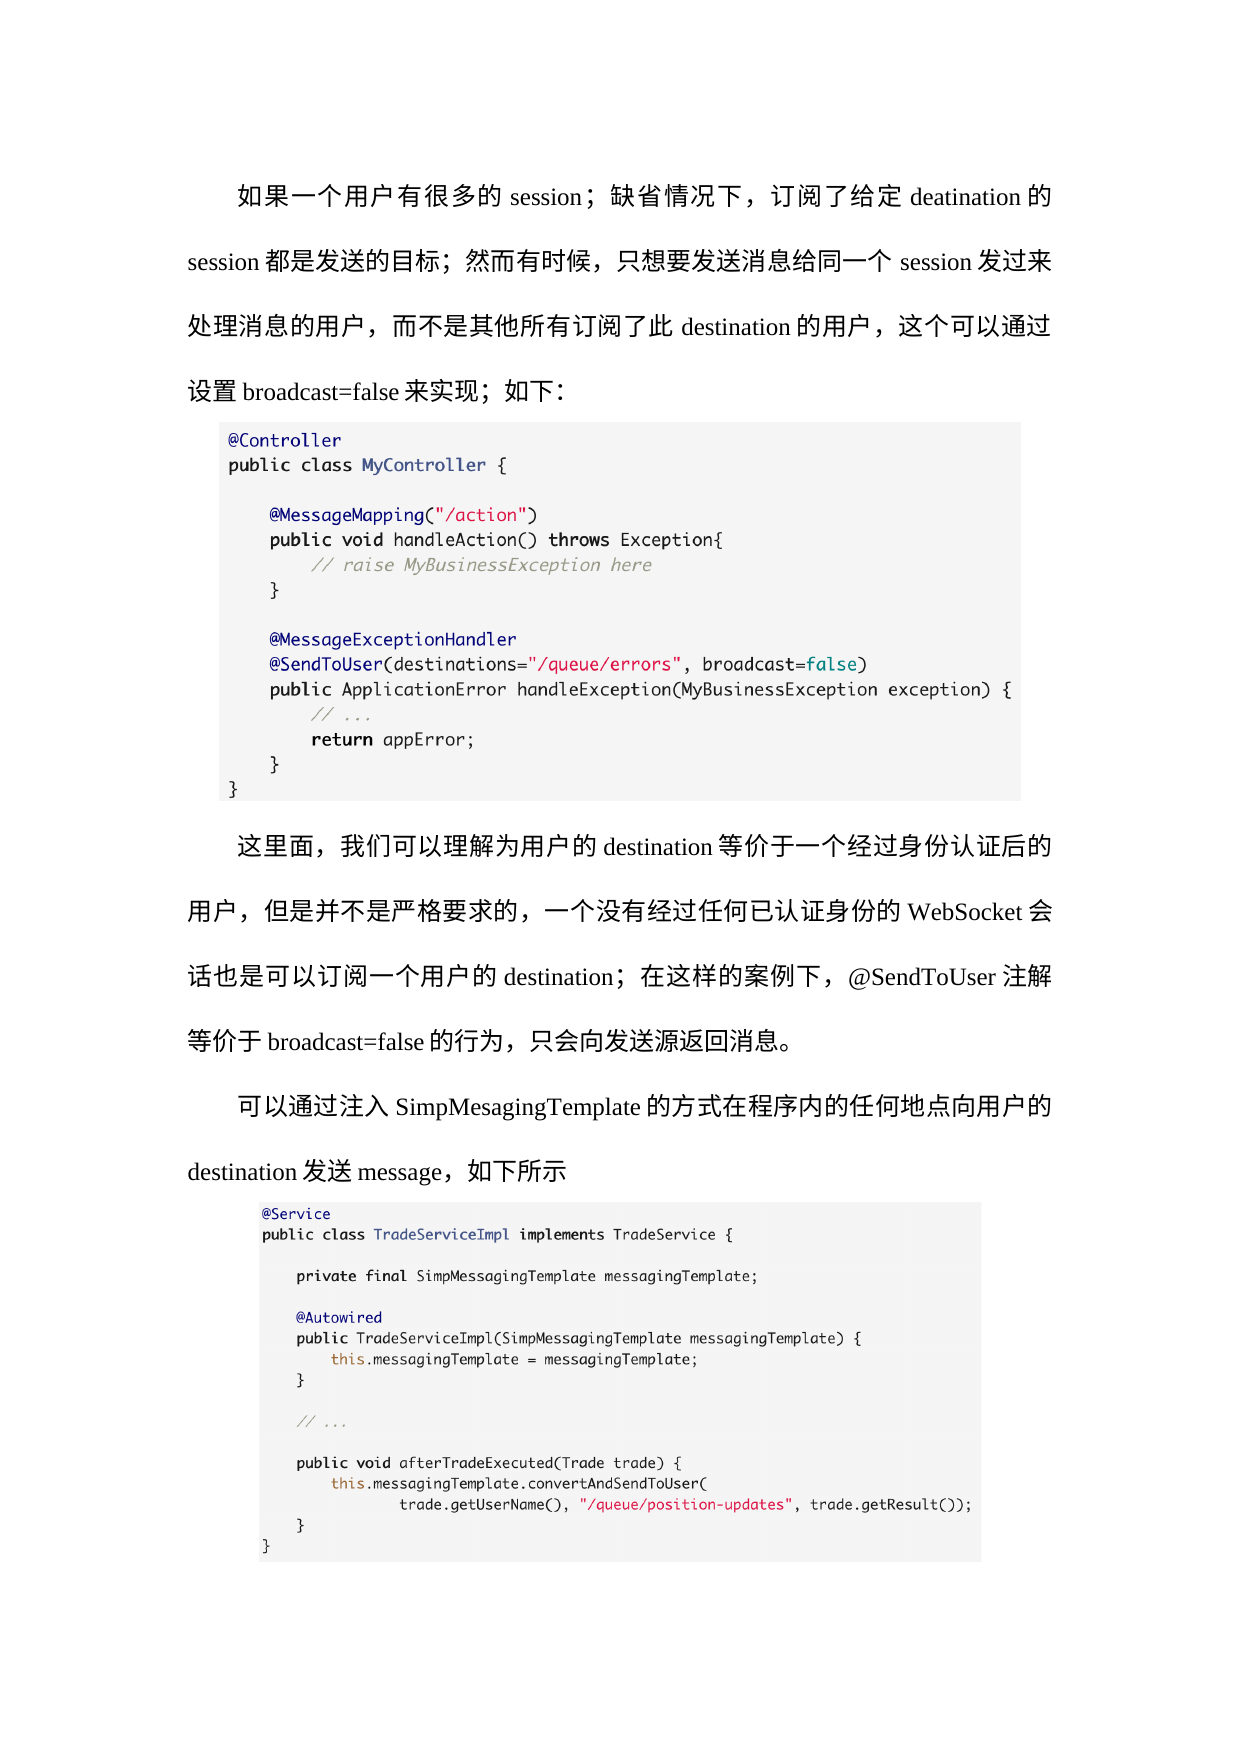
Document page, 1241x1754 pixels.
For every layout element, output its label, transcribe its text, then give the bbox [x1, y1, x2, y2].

text 这里面，我们可以理解为用户的destination等价于一个经过身份认证后的用户，但是并不是严格要求的，一个没有经过任何已认证身份的WebSocket会话也是可以订阅一个用户的destination；在这样的案例下，@SendToUser注解等价于broadcast=false的行为，只会向发送源返回消息。 [187, 812, 1053, 1072]
picture [258, 1202, 982, 1562]
text 可以通过注入SimpMesagingTemplate的方式在程序内的任何地点向用户的destination发送message，如下所示 [187, 1072, 1053, 1202]
picture [218, 422, 1022, 801]
text 如果一个用户有很多的session；缺省情况下，订阅了给定deatination的session都是发送的目标；然而有时候，只想要发送消息给同一个session发过来处理消息的用户，而不是其他所有订阅了此destination的用户，这个可以通过设置broadcast=false来实现；如下： [187, 162, 1053, 422]
